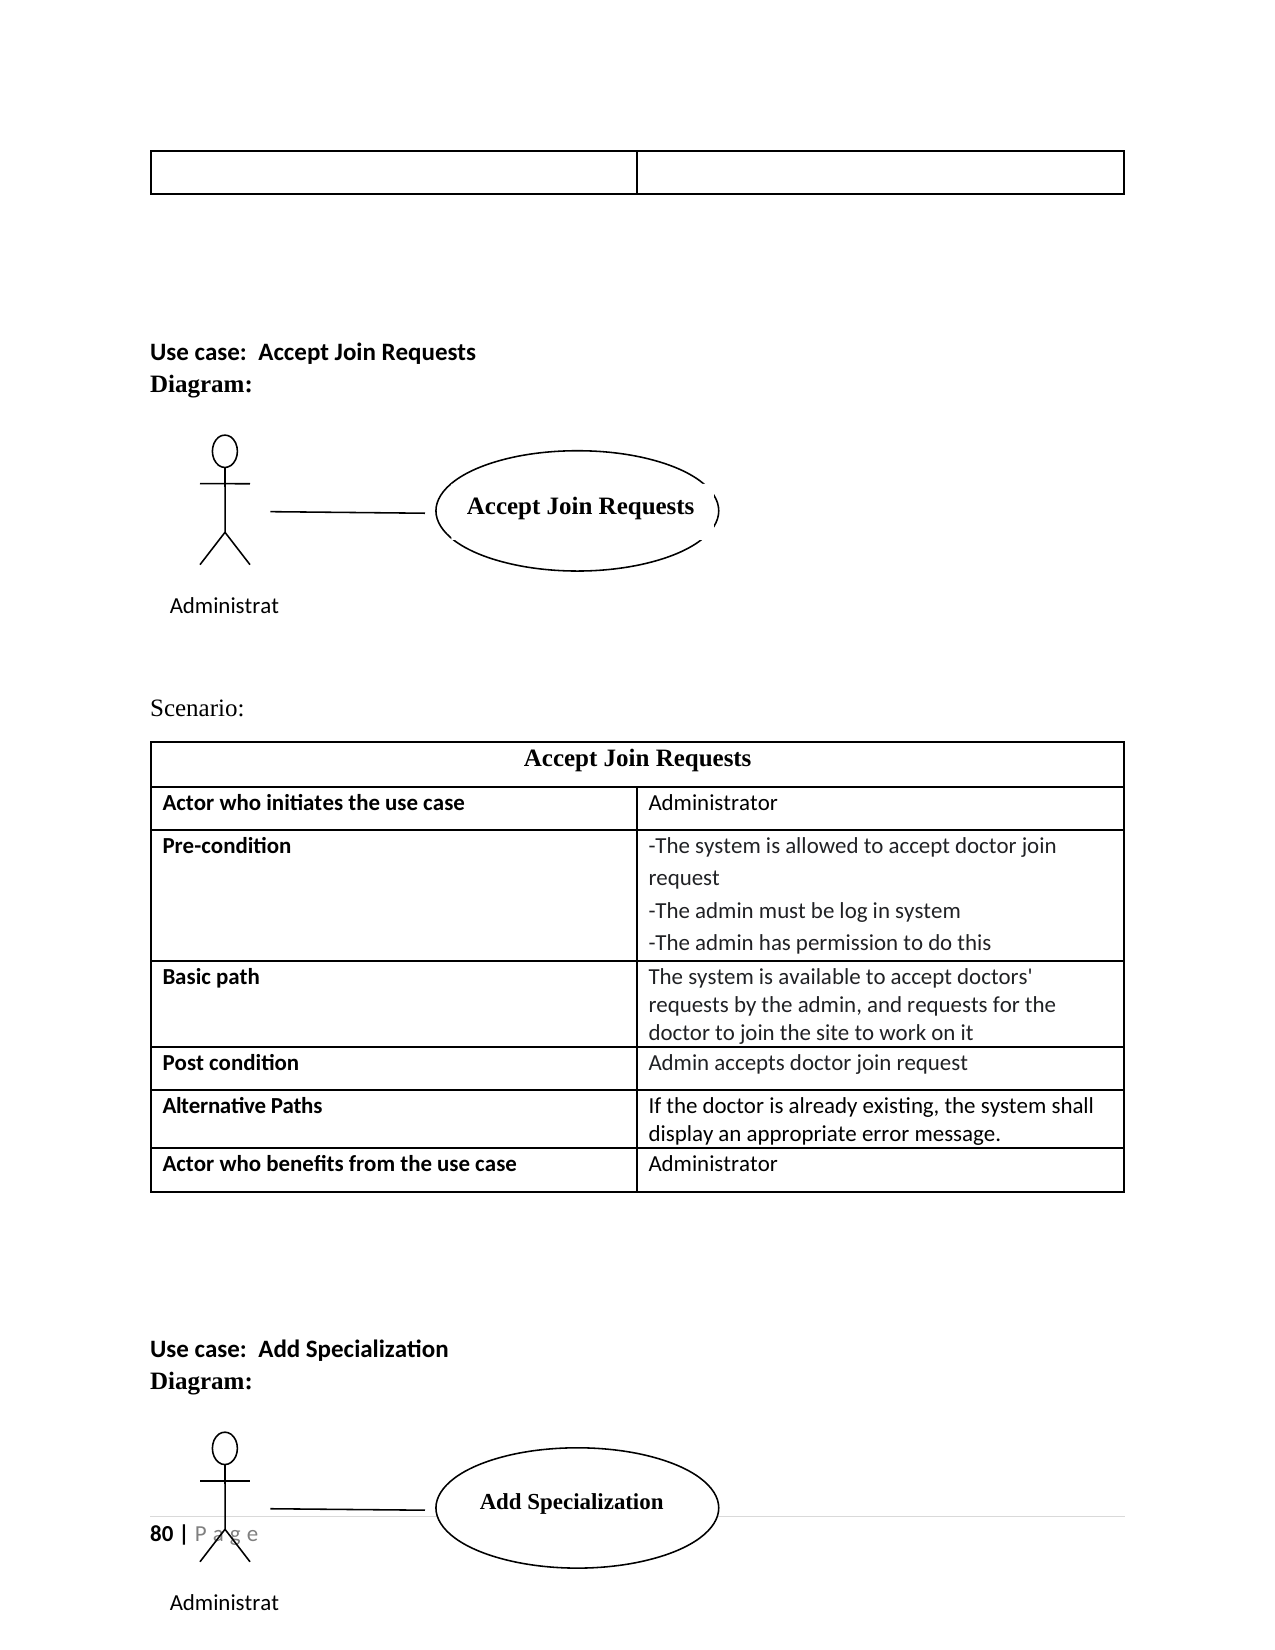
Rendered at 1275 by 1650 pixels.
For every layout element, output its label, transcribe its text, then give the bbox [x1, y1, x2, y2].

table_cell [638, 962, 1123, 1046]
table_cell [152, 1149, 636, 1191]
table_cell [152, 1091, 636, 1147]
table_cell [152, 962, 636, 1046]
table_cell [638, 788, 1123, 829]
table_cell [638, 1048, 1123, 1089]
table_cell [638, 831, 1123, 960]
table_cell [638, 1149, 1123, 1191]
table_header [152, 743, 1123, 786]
text Use case: Add Specialization [150, 1333, 1125, 1364]
text Scenario: [150, 693, 1125, 722]
text Use case: Accept Join Requests [150, 336, 1125, 366]
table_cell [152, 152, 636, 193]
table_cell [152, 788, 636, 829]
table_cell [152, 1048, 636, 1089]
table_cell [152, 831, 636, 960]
text Diagram: [150, 369, 1125, 398]
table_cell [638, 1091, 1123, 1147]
text Diagram: [150, 1366, 1125, 1395]
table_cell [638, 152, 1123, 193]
